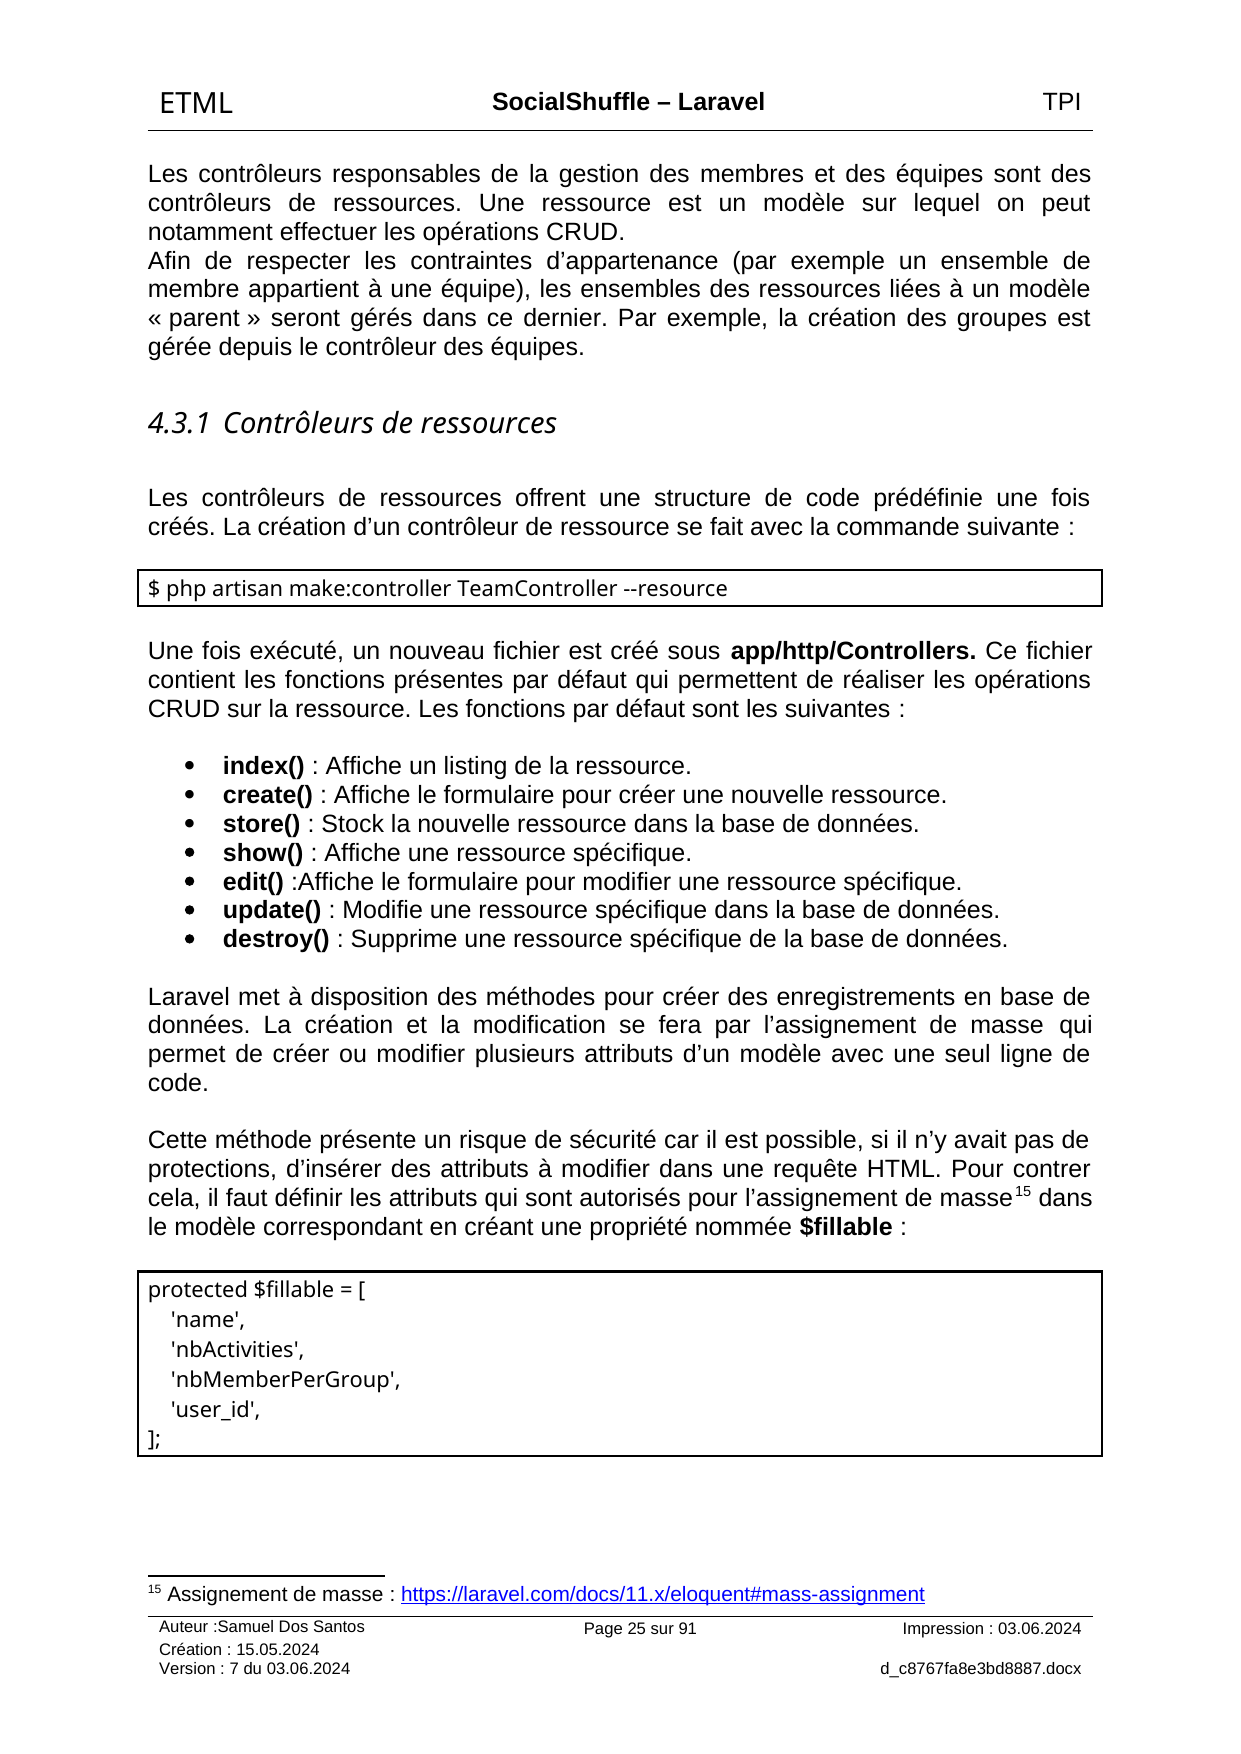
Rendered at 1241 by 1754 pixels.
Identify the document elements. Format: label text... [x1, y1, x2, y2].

text $ php artisan make:controller TeamController --resource [139, 571, 1101, 605]
text 'name', [148, 1304, 1092, 1334]
list create() : Affiche le formulaire pour créer une nouvelle ressource. [185, 780, 1092, 809]
text Les contrôleurs de ressources offrent une structure de code prédéfinie une fois créés. La création d’un contrôleur de ressource se fait avec la commande suivante : [148, 483, 1092, 540]
text Les contrôleurs responsables de la gestion des membres et des équipes sont des contrôleurs de ressources. Une ressource est un modèle sur lequel on peut notamment effectuer les opérations CRUD. [148, 159, 1092, 246]
text 'nbActivities', [148, 1334, 1092, 1364]
text protected $fillable = [ [139, 1273, 1101, 1304]
text 'nbMemberPerGroup', [148, 1364, 1092, 1394]
list edit() :Affiche le formulaire pour modifier une ressource spécifique. [185, 866, 1092, 895]
text Afin de respecter les contraintes d’appartenance (par exemple un ensemble de membre appartient à une équipe), les ensembles des ressources liées à un modèle « parent » seront gérés dans ce dernier. Par exemple, la création des groupes est gérée depuis le contrôleur des équipes. [148, 246, 1092, 361]
list destroy() : Supprime une ressource spécifique de la base de données. [185, 924, 1092, 953]
list show() : Affiche une ressource spécifique. [185, 838, 1092, 866]
list store() : Stock la nouvelle ressource dans la base de données. [185, 809, 1092, 838]
list index() : Affiche un listing de la ressource. [185, 751, 1092, 780]
text Laravel met à disposition des méthodes pour créer des enregistrements en base de données. La création et la modification se fera par l’assignement de masse qui permet de créer ou modifier plusieurs attributs d’un modèle avec une seul ligne de code. [148, 982, 1092, 1097]
text ]; [139, 1419, 1101, 1455]
text Cette méthode présente un risque de sécurité car il est possible, si il n’y avait pas de protections, d’insérer des attributs à modifier dans une requête HTML. Pour contrer cela, il faut définir les attributs qui sont autorisés pour l’assignement de masse dans le modèle correspondant en créant une propriété nommée $fillable : [148, 1126, 1092, 1241]
subtitle Contrôleurs de ressources [148, 402, 1092, 442]
text 'user_id', [148, 1394, 1092, 1419]
text Une fois exécuté, un nouveau fichier est créé sous app/http/Controllers. Ce fichier contient les fonctions présentes par défaut qui permettent de réaliser les opérations CRUD sur la ressource. Les fonctions par défaut sont les suivantes : [148, 636, 1092, 722]
list update() : Modifie une ressource spécifique dans la base de données. [185, 895, 1092, 924]
